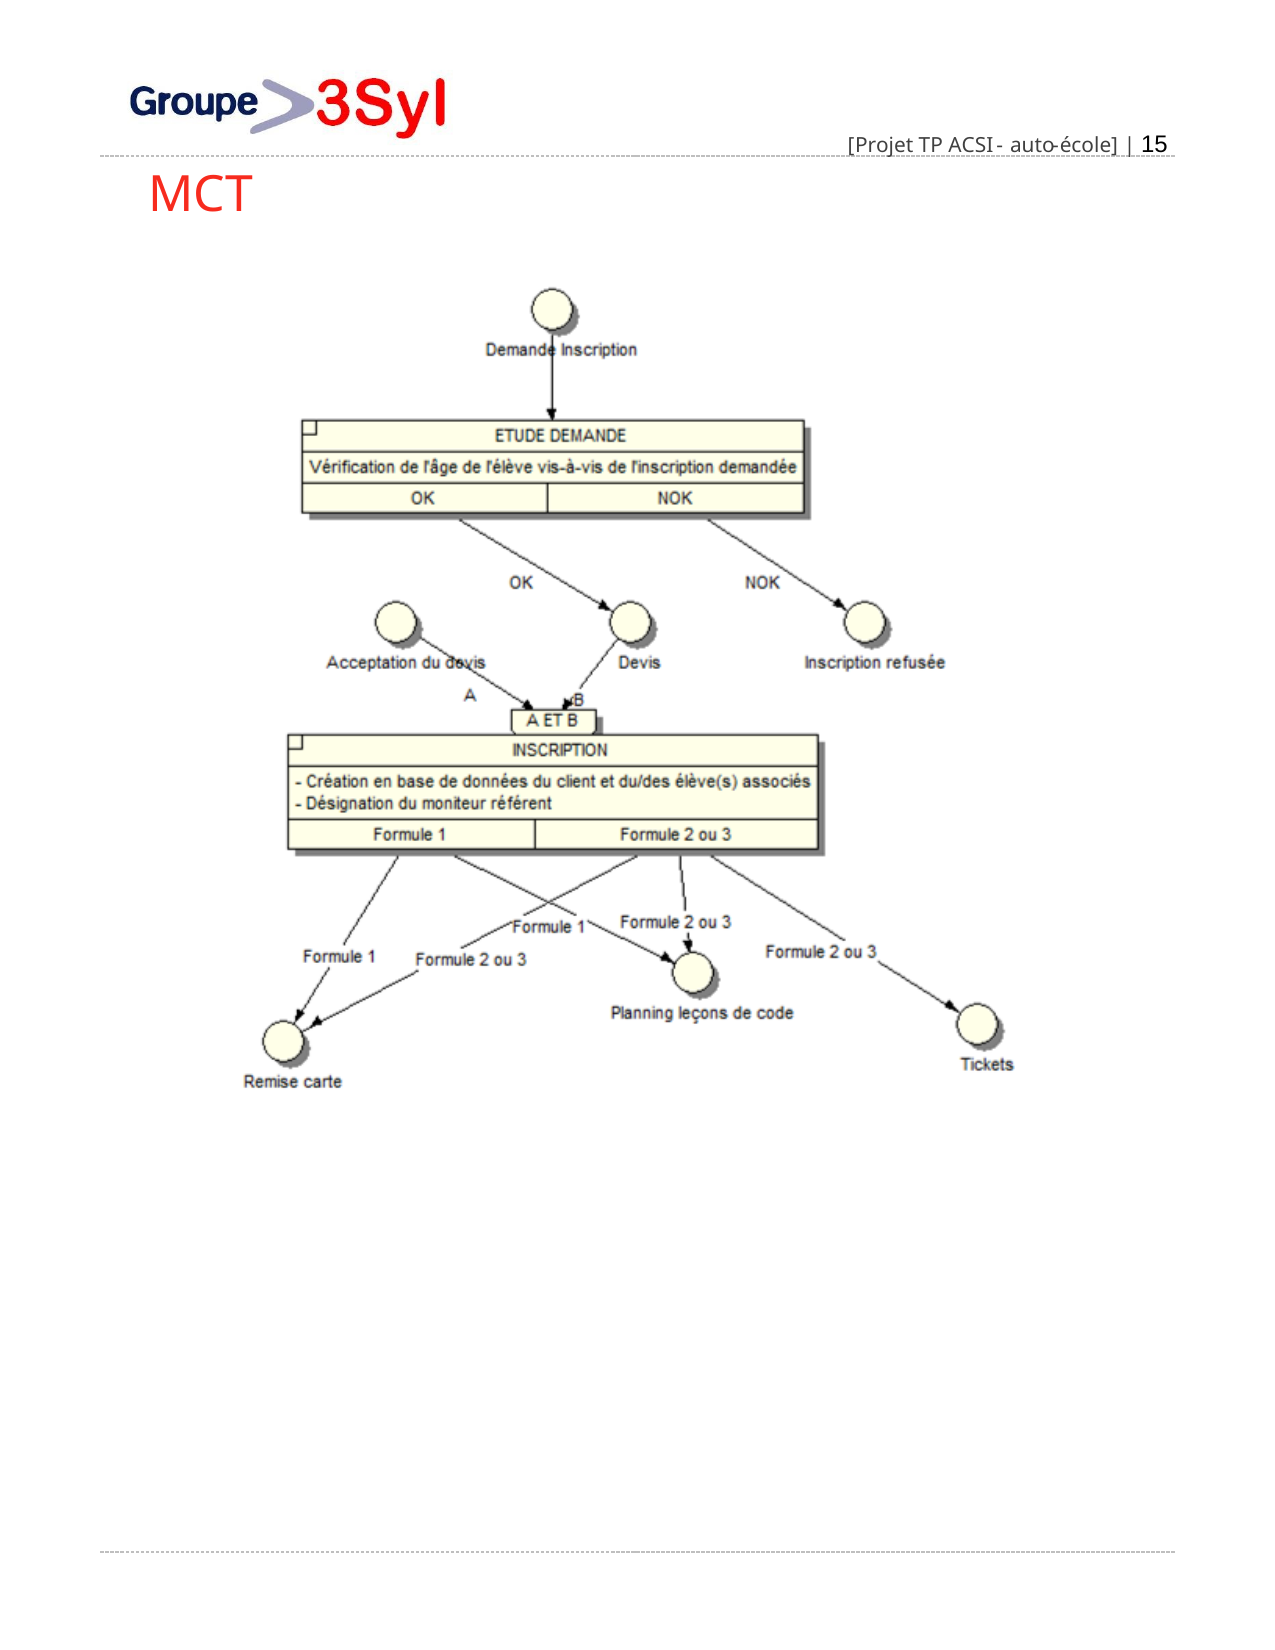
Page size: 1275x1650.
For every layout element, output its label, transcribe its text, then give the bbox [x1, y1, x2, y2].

picture [136, 278, 1030, 1097]
picture [116, 59, 453, 147]
subtitle MCT [148, 150, 1161, 226]
